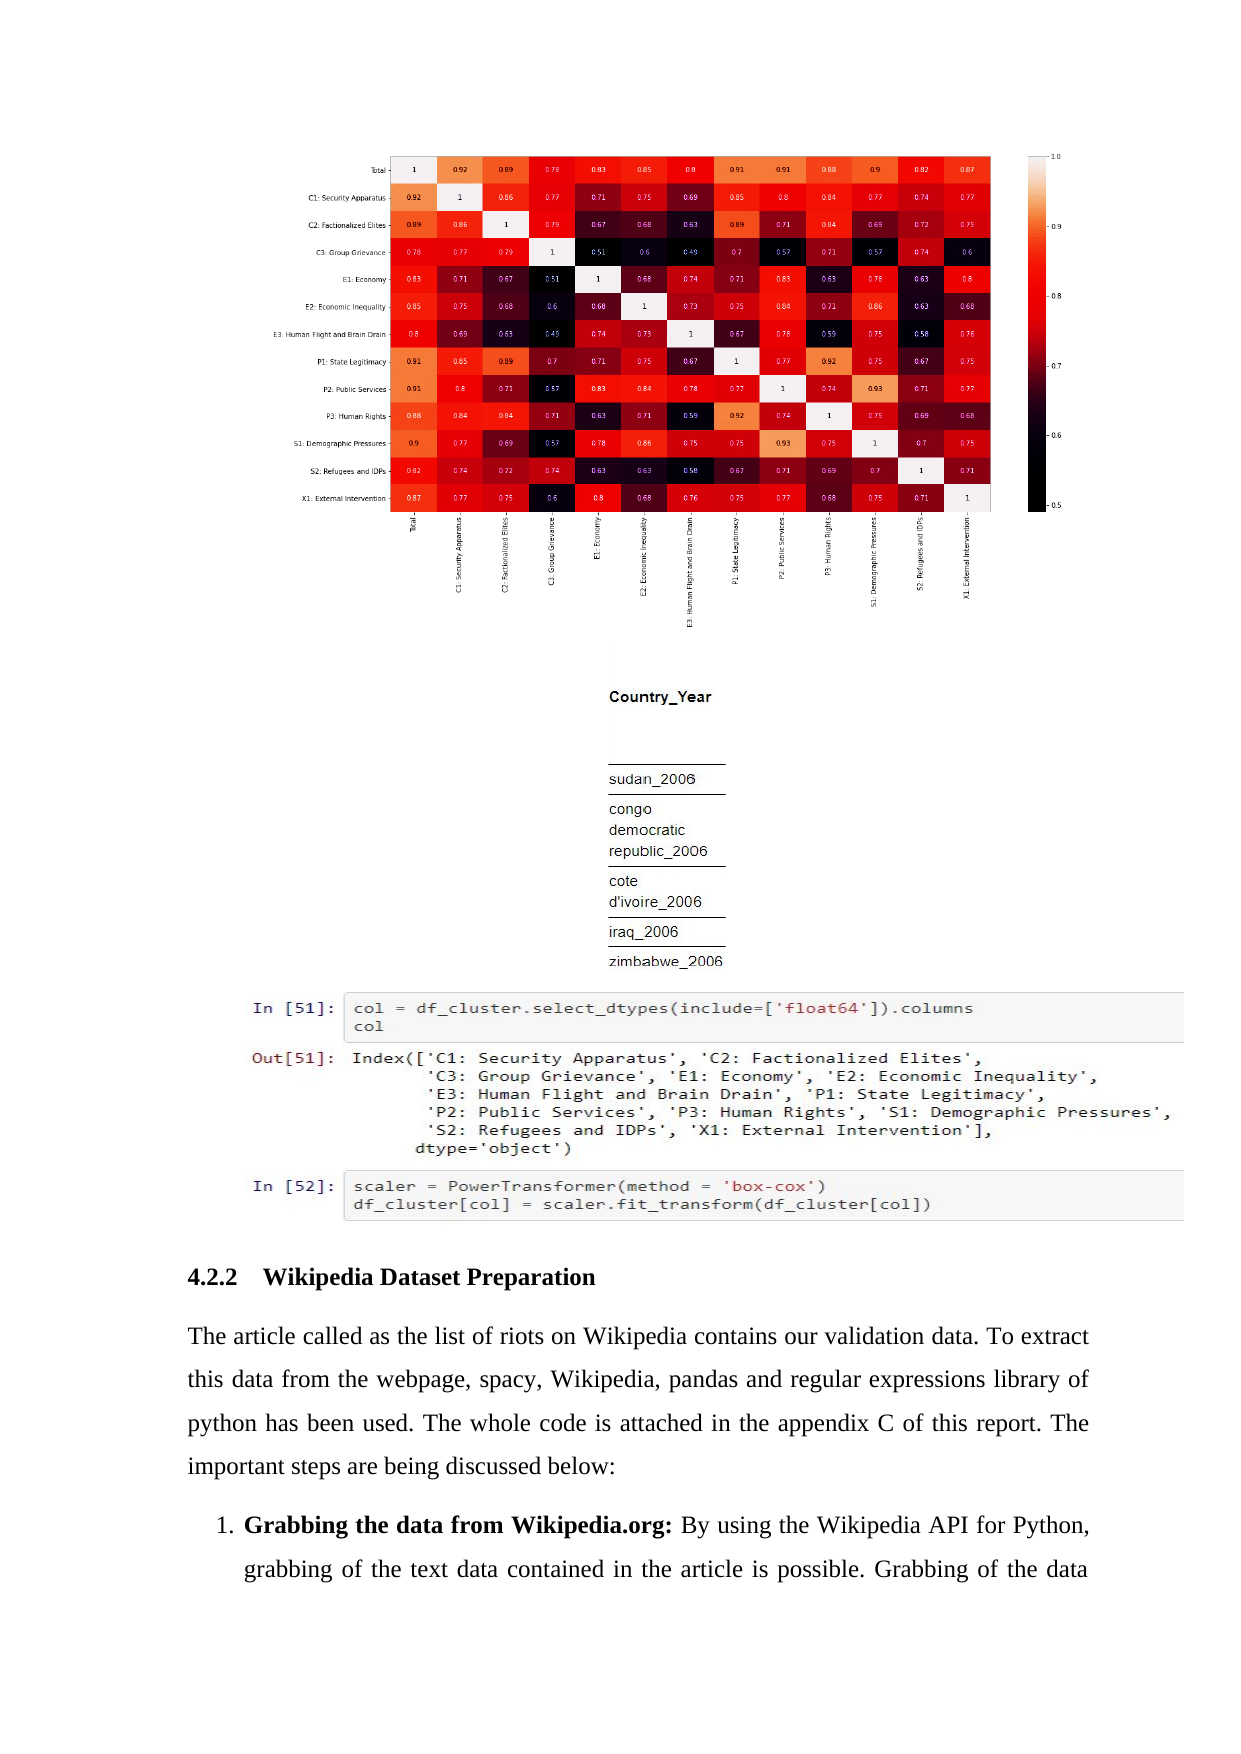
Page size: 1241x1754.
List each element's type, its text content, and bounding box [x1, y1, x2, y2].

picture [608, 645, 726, 971]
picture [268, 149, 1066, 631]
text The article called as the list of riots on Wikipedia contains our validation data. To extract this data from the webpage, spacy, Wikipedia, pandas and regular expressions library of python has been used. The whole code is attached in the appendix C of this report. The important steps are being discussed below: [187, 1321, 1090, 1479]
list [216, 1511, 1090, 1582]
text 4.2.2 Wikipedia Dataset Preparation [187, 1262, 1090, 1290]
picture [243, 984, 1184, 1231]
